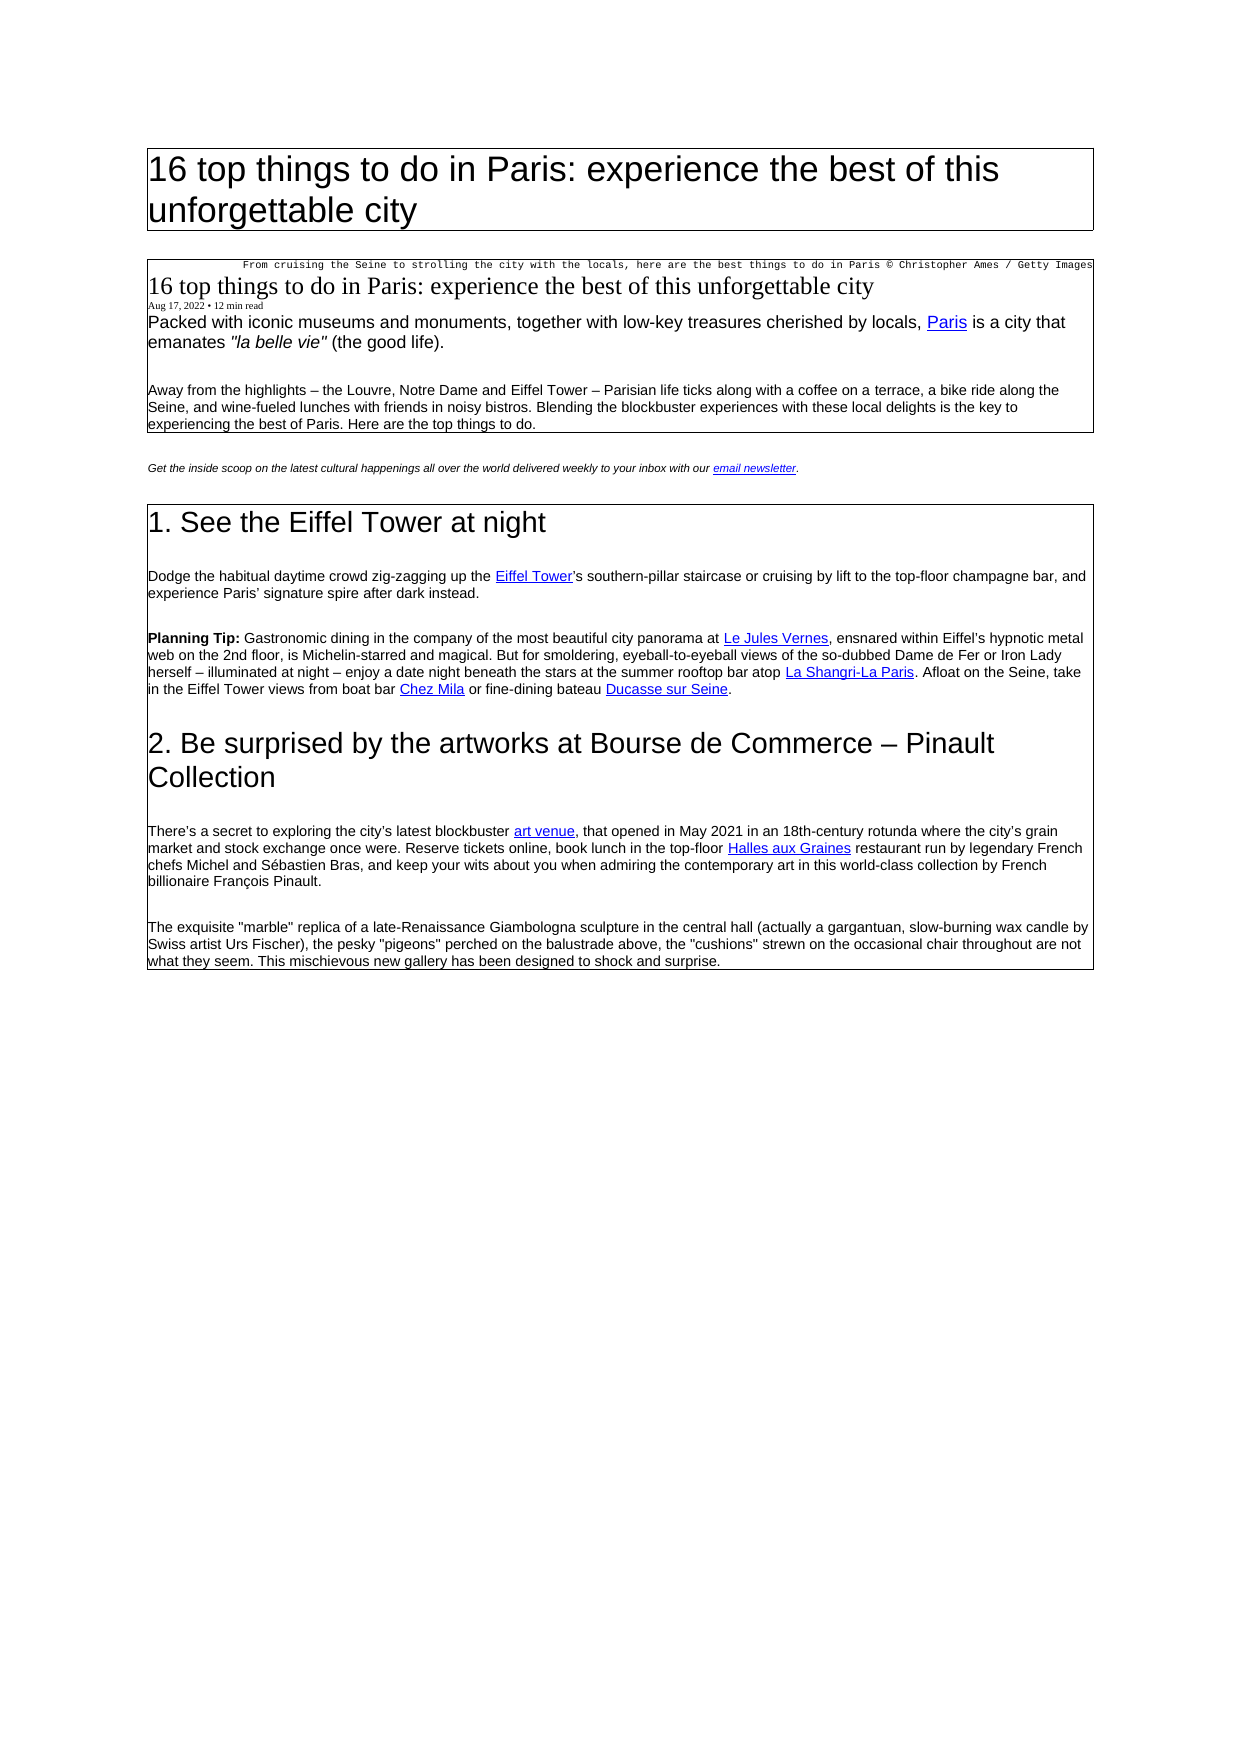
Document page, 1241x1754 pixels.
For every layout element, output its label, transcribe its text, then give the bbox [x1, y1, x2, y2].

text Packed with iconic museums and monuments, together with low-key treasures cherished by locals, Paris is a city that emanates "la belle vie" (the good life). [148, 312, 1093, 353]
text Planning Tip: Gastronomic dining in the company of the most beautiful city panorama at Le Jules Vernes, ensnared within Eiffel’s hypnotic metal web on the 2nd floor, is Michelin-starred and magical. But for smoldering, eyeball-to-eyeball views of the so-dubbed Dame de Fer or Iron Lady herself – illuminated at night – enjoy a date night beneath the stars at the summer rooftop bar atop La Shangri-La Paris. Afloat on the Seine, take in the Eiffel Tower views from boat bar Chez Mila or fine-dining bateau Ducasse sur Seine. [148, 630, 1093, 697]
text Get the inside scoop on the latest cultural happenings all over the world delivered weekly to your inbox with our email newsletter. [148, 462, 1093, 475]
text Away from the highlights – the Louvre, Notre Dame and Eiffel Tower – Parisian life ticks along with a coffee on a terrace, a bike ride along the Seine, and wine-fueled lunches with friends in noisy bistros. Blending the blockbuster experiences with these local delights is the key to experiencing the best of Paris. Here are the top things to do. [148, 381, 1093, 432]
text Dodge the habitual daytime crowd zig-zagging up the Eiffel Tower’s southern-pillar staircase or cruising by lift to the top-floor champagne bar, and experience Paris’ signature spire after dark instead. [148, 567, 1093, 601]
text 2. Be surprised by the artworks at Bourse de Commerce – Pinault Collection [148, 726, 1093, 793]
text The exquisite "marble" replica of a late-Renaissance Giambologna sculpture in the central hall (actually a gargantuan, slow-burning wax candle by Swiss artist Urs Fischer), the pesky "pigeons" perched on the balustrade above, the "cushions" strewn on the occasional chair throughout are not what they seem. This mischievous new gallery has been designed to shock and surprise. [148, 918, 1093, 969]
text 1. See the Eiffel Tower at night [148, 505, 1093, 538]
text 16 top things to do in Paris: experience the best of this unforgettable city [148, 271, 1093, 300]
text There’s a secret to exploring the city’s latest blockbuster art venue, that opened in May 2021 in an 18th-century rotunda where the city’s grain market and stock exchange once were. Reserve tickets online, book lunch in the top-floor Halles aux Graines restaurant run by legendary French chefs Michel and Sébastien Bras, and keep your wits about you when admiring the contemporary art in this world-class collection by French billionaire François Pinault. [148, 822, 1093, 890]
text 16 top things to do in Paris: experience the best of this unforgettable city [148, 149, 1093, 230]
